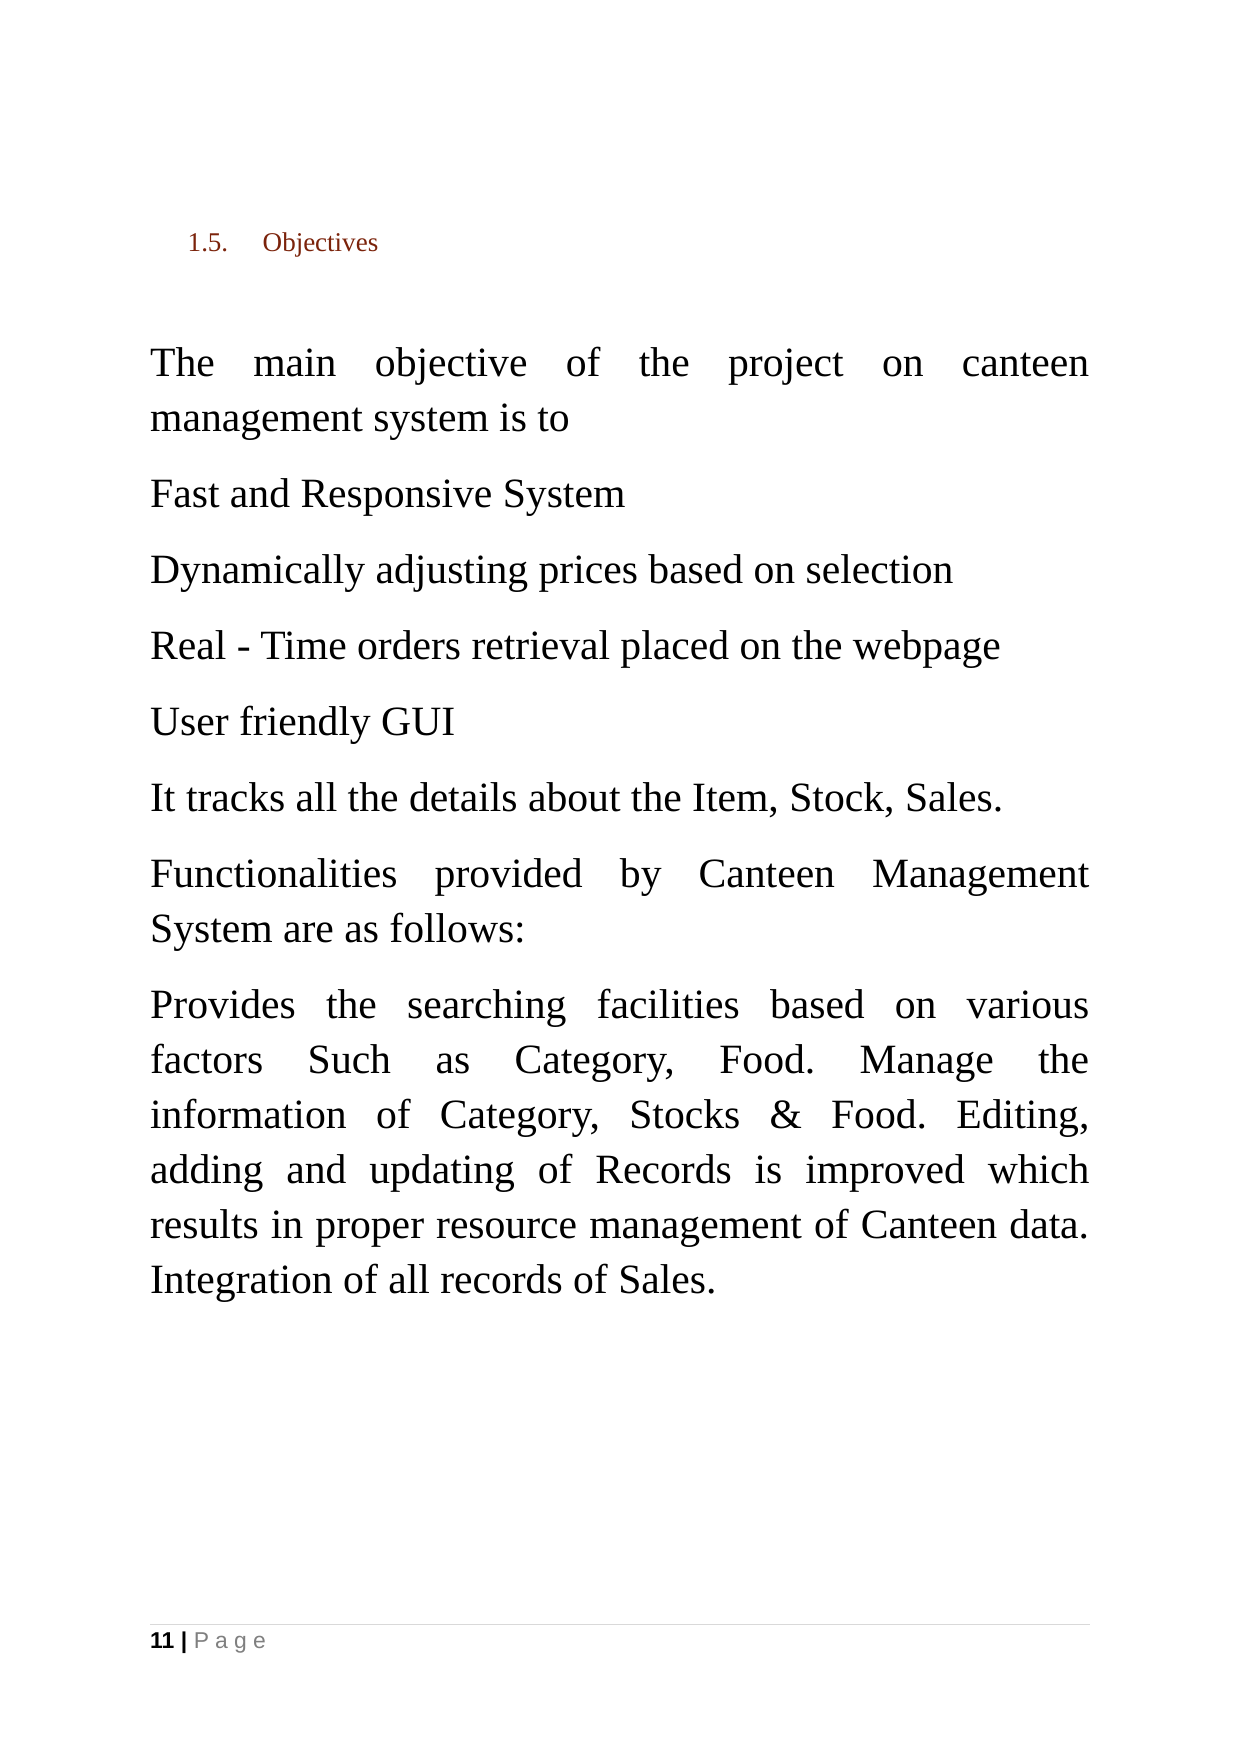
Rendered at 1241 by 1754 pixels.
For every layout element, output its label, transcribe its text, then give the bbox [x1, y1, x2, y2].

text Real - Time orders retrieval placed on the webpage [150, 621, 1090, 668]
text Provides the searching facilities based on various factors Such as Category, Food. Manage the information of Category, Stocks & Food. Editing, adding and updating of Records is improved which results in proper resource management of Canteen data. Integration of all records of Sales. [150, 979, 1090, 1303]
subtitle Objectives [187, 226, 1090, 257]
text User friendly GUI [150, 696, 1090, 744]
text It tracks all the details about the Item, Stock, Sales. [150, 772, 1090, 820]
text Fast and Responsive System [150, 469, 1090, 517]
text The main objective of the project on canteen management system is to [150, 338, 1090, 441]
text Functionalities provided by Canteen Management System are as follows: [150, 848, 1090, 951]
text Dynamically adjusting prices based on selection [150, 544, 1090, 592]
